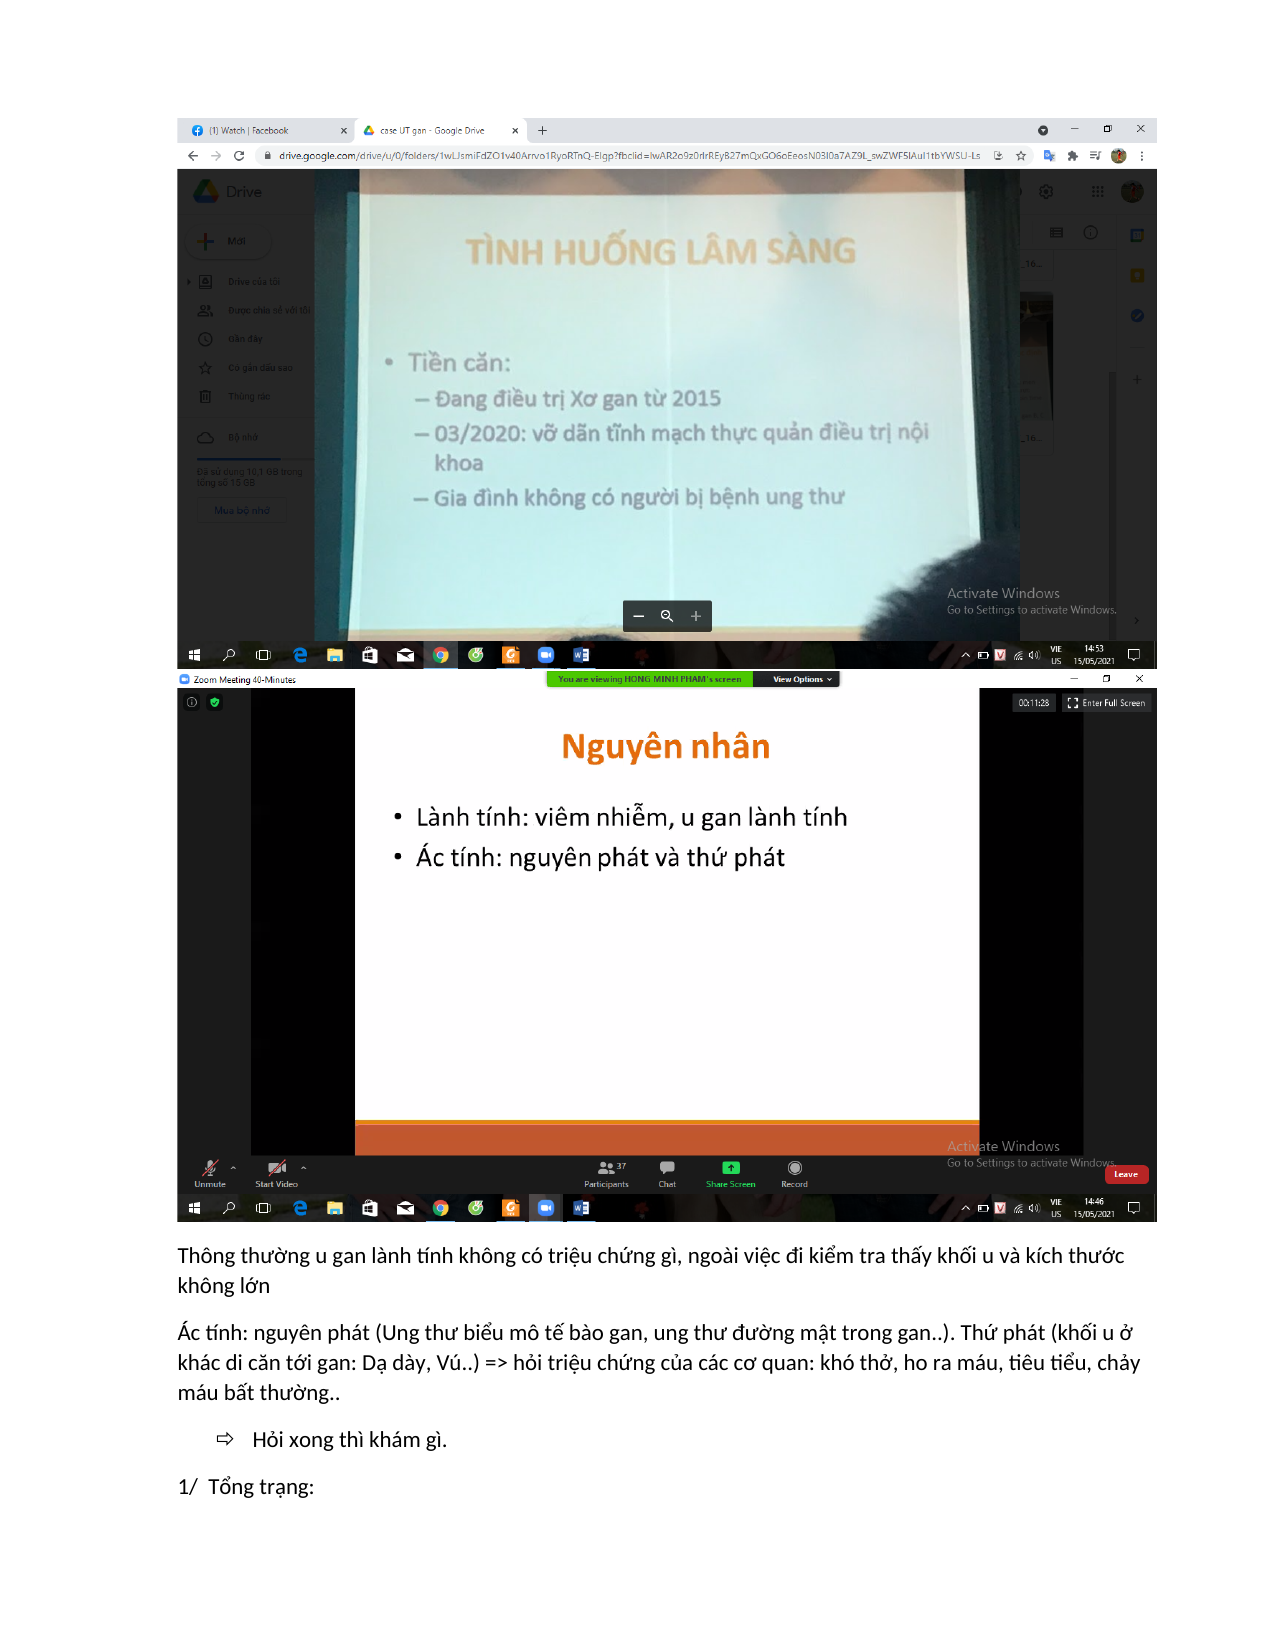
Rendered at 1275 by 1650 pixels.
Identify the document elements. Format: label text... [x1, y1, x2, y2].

text 1/ Tổng trạng: [177, 1472, 1157, 1500]
picture [177, 118, 1157, 669]
text Ác tính: nguyên phát (Ung thư biểu mô tế bào gan, ung thư đường mật trong gan..). Thứ phát (khối u ở khác di căn tới gan: Dạ dày, Vú..) => hỏi triệu chứng của các cơ quan: khó thở, ho ra máu, tiêu tiểu, chảy máu bất thường.. [177, 1318, 1157, 1406]
text Thông thường u gan lành tính không có triệu chứng gì, ngoài việc đi kiểm tra thấy khối u và kích thước không lớn [177, 1241, 1157, 1299]
list Hỏi xong thì khám gì. [215, 1425, 1157, 1453]
picture [177, 671, 1157, 1222]
